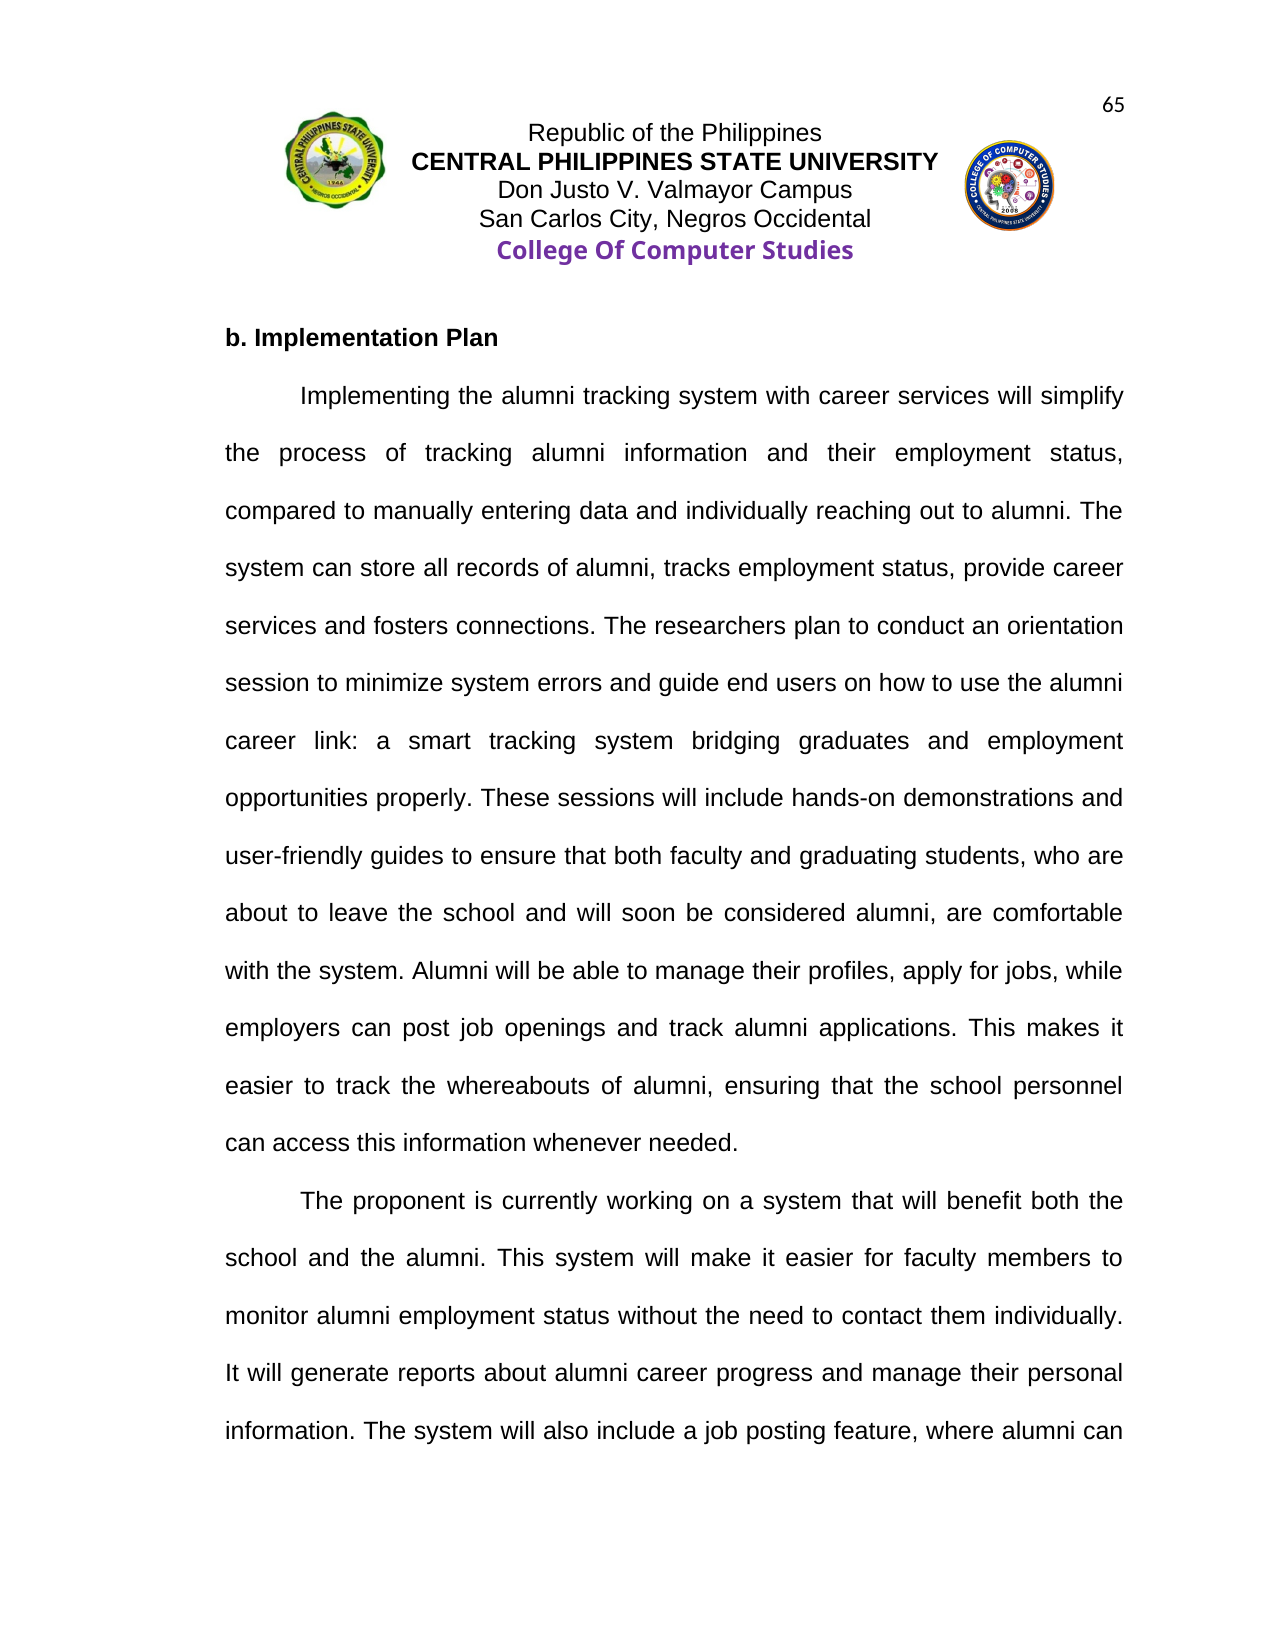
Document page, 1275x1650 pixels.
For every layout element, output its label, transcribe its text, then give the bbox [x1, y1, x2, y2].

picture [964, 140, 1055, 231]
picture [283, 108, 387, 214]
text Implementing the alumni tracking system with career services will simplify the process of tracking alumni information and their employment status, compared to manually entering data and individually reaching out to alumni. The system can store all records of alumni, tracks employment status, provide career services and fosters connections. The researchers plan to conduct an orientation session to minimize system errors and guide end users on how to use the alumni career link: a smart tracking system bridging graduates and employment opportunities properly. These sessions will include hands-on demonstrations and user-friendly guides to ensure that both faculty and graduating students, who are about to leave the school and will soon be considered alumni, are comfortable with the system. Alumni will be able to manage their profiles, apply for jobs, while employers can post job openings and track alumni applications. This makes it easier to track the whereabouts of alumni, ensuring that the school personnel can access this information whenever needed. [225, 381, 1125, 1157]
text b. Implementation Plan [225, 323, 1125, 352]
